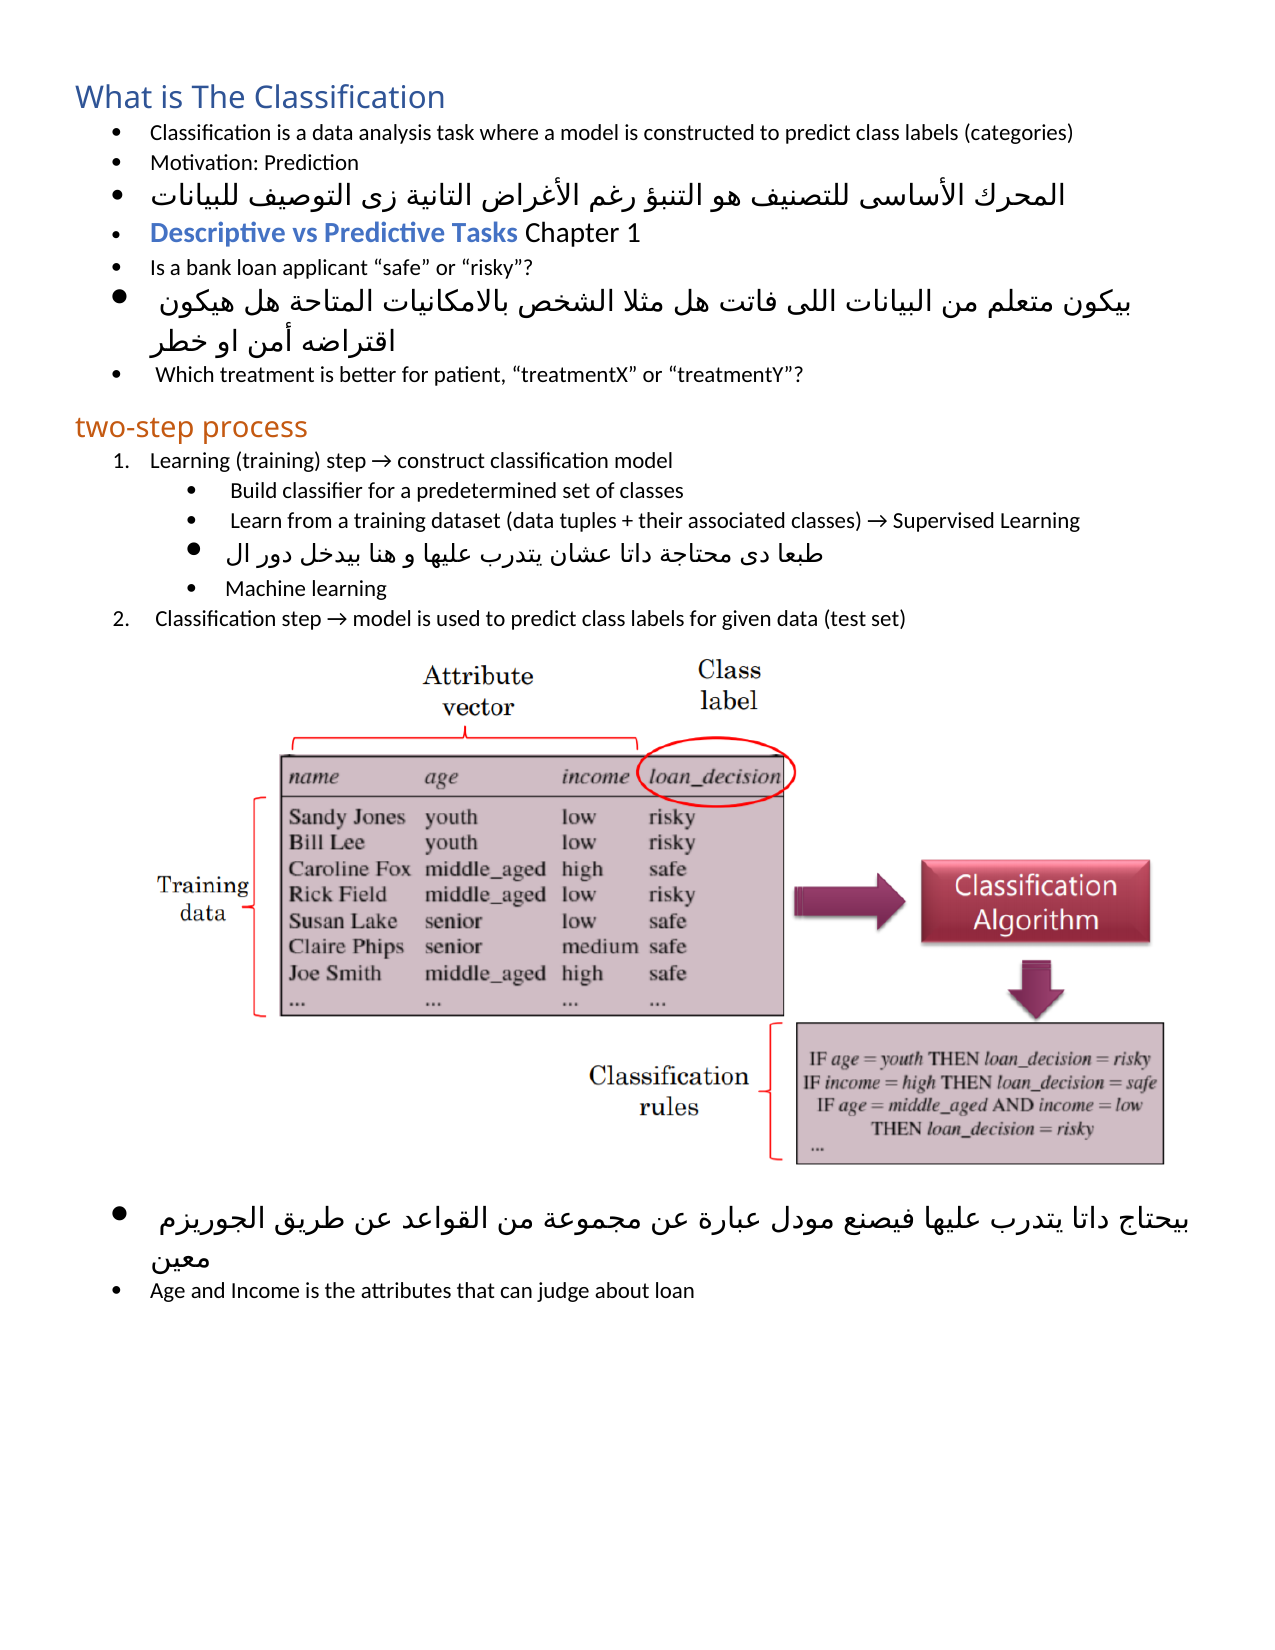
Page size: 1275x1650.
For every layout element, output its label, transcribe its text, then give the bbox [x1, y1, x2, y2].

list Classification step → model is used to predict class labels for given data (test set) [112, 604, 1200, 632]
list بيحتاج داتا يتدرب عليها فيصنع مودل عبارة عن مجموعة من القواعد عن طريق الجوريزم معين [112, 1200, 1200, 1274]
list Machine learning [187, 574, 1200, 602]
list Age and Income is the attributes that can judge about loan [112, 1277, 1200, 1305]
list Learning (training) step → construct classification model [112, 446, 1200, 474]
subtitle two-step process [75, 407, 1200, 446]
list طبعا دى محتاجة داتا عشان يتدرب عليها و هنا بيدخل دور ال [187, 537, 1200, 571]
list Build classifier for a predetermined set of classes [187, 476, 1200, 504]
list Learn from a training dataset (data tuples + their associated classes) → Supervised Learning [187, 507, 1200, 535]
picture [75, 650, 1200, 1182]
